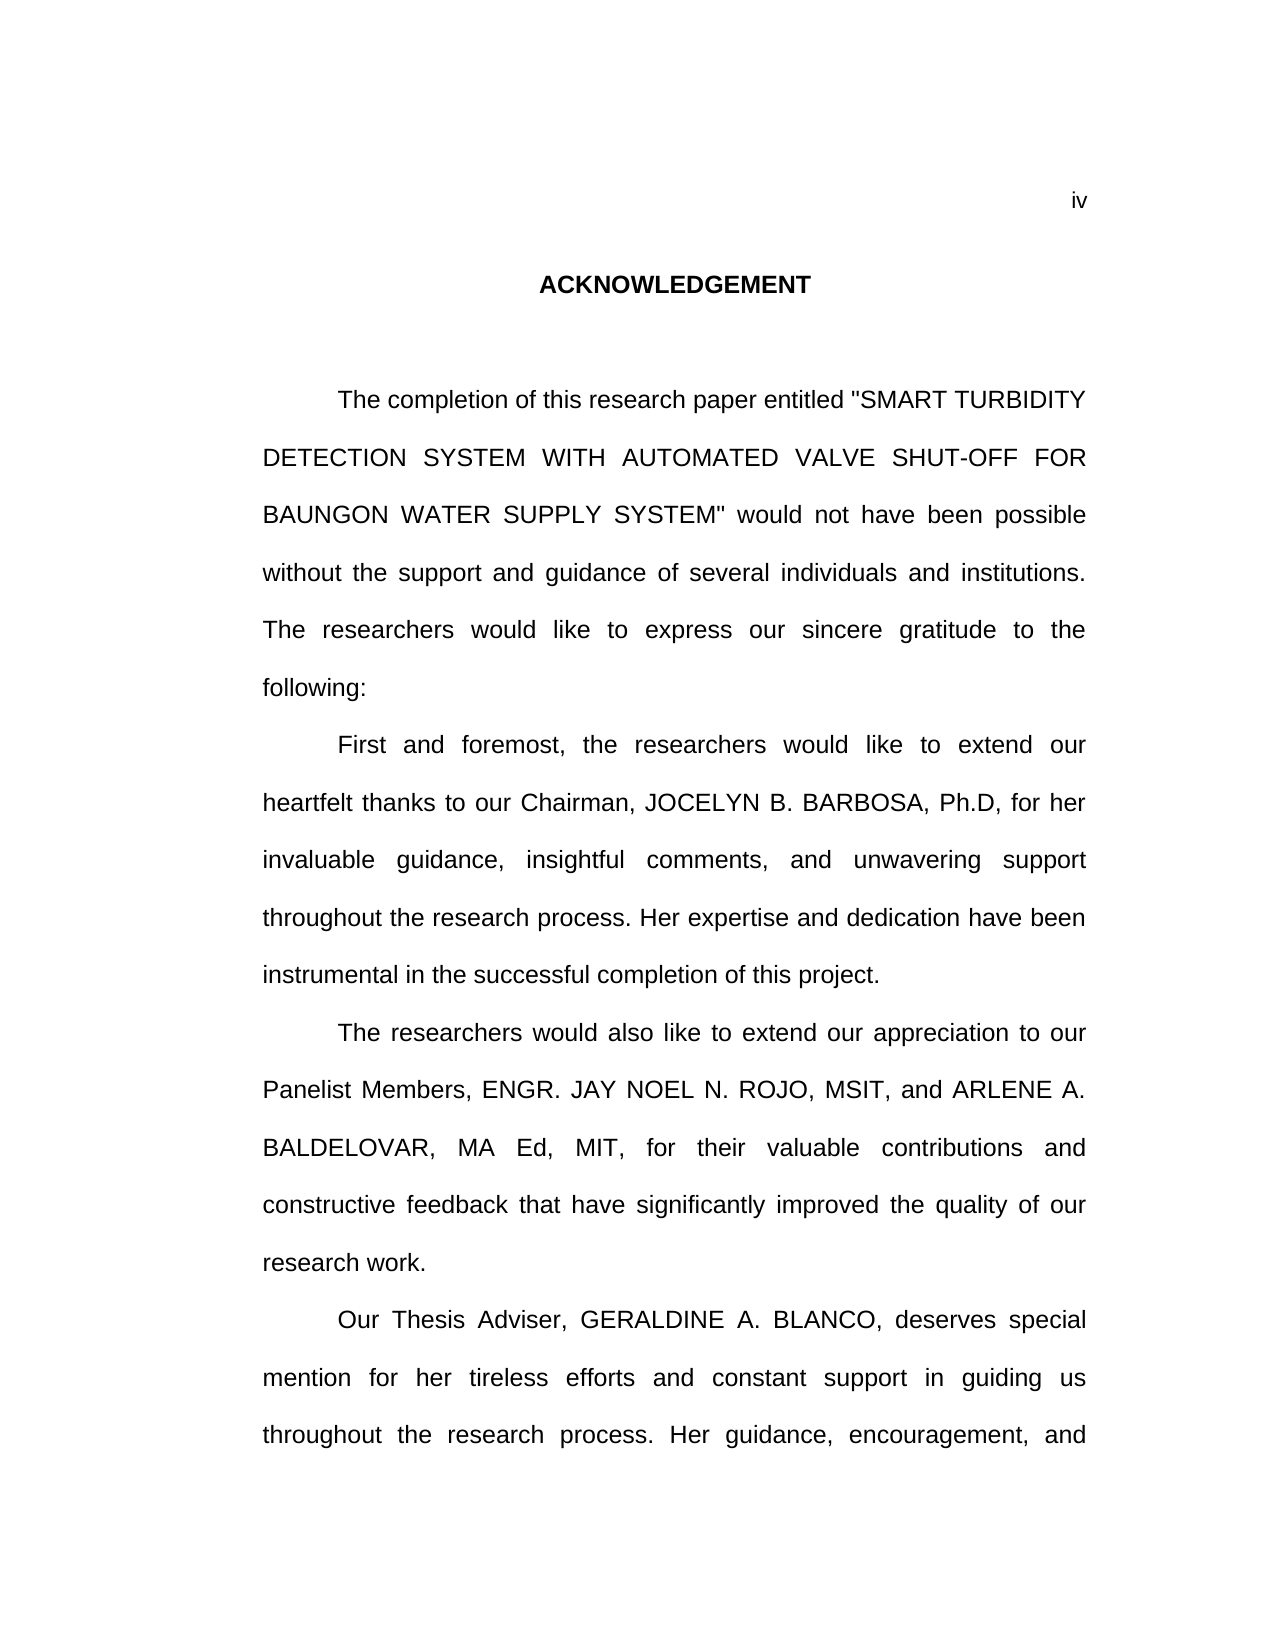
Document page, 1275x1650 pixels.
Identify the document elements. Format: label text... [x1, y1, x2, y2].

text ACKNOWLEDGEMENT [262, 270, 1087, 299]
text First and foremost, the researchers would like to extend our heartfelt thanks to our Chairman, JOCELYN B. BARBOSA, Ph.D, for her invaluable guidance, insightful comments, and unwavering support throughout the research process. Her expertise and dedication have been instrumental in the successful completion of this project. [262, 730, 1087, 989]
text The researchers would also like to extend our appreciation to our Panelist Members, ENGR. JAY NOEL N. ROJO, MSIT, and ARLENE A. BALDELOVAR, MA Ed, MIT, for their valuable contributions and constructive feedback that have significantly improved the quality of our research work. [262, 1017, 1087, 1276]
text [262, 1305, 1087, 1449]
text The completion of this research paper entitled "SMART TURBIDITY DETECTION SYSTEM WITH AUTOMATED VALVE SHUT-OFF FOR BAUNGON WATER SUPPLY SYSTEM" would not have been possible without the support and guidance of several individuals and institutions. The researchers would like to express our sincere gratitude to the following: [262, 385, 1087, 701]
